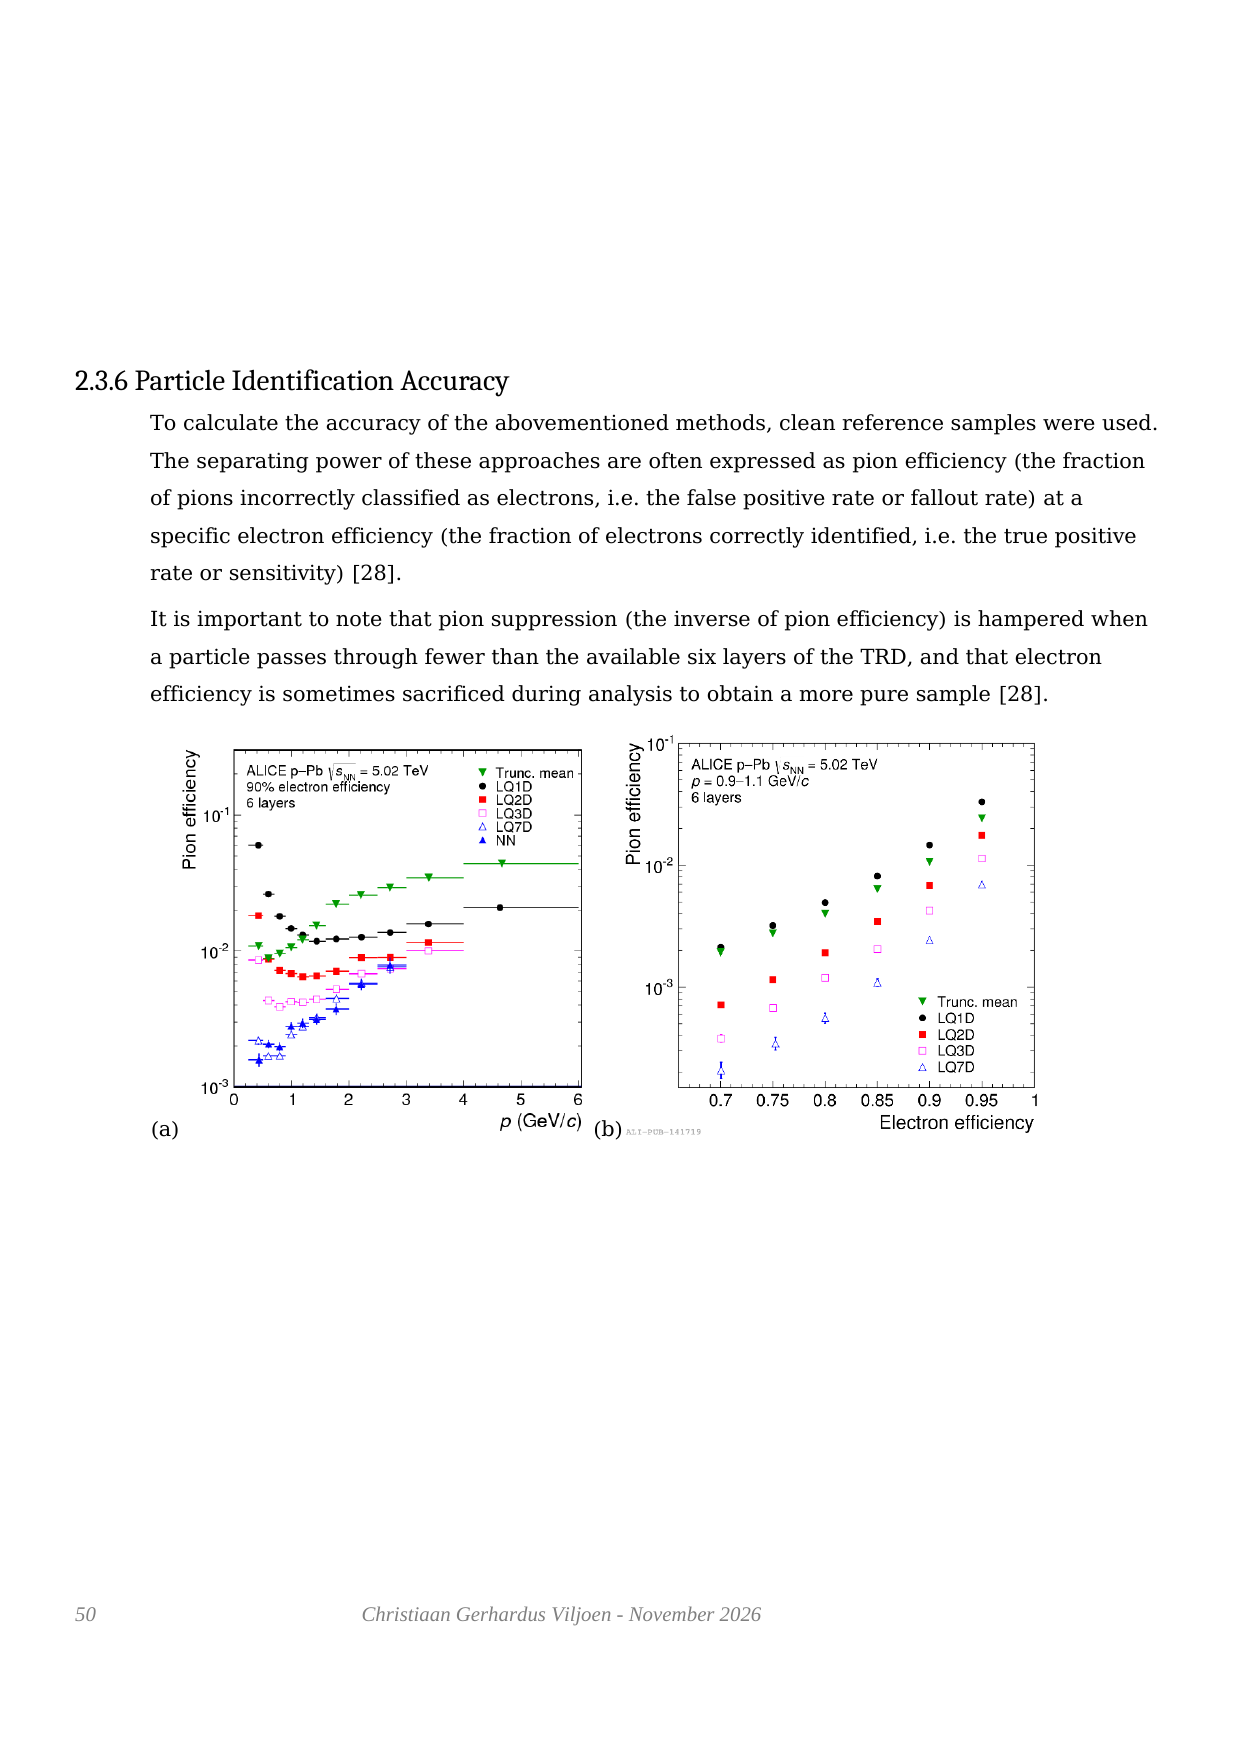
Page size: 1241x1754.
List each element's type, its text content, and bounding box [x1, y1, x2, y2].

text It is important to note that pion suppression (the inverse of pion efficiency) is hampered when a particle passes through fewer than the available six layers of the TRD, and that electron efficiency is sometimes sacrificed during analysis to obtain a more pure sample . [150, 606, 1165, 706]
picture [623, 726, 1047, 1137]
text To calculate the accuracy of the abovementioned methods, clean reference samples were used. The separating power of these approaches are often expressed as pion efficiency (the fraction of pions incorrectly classified as electrons, i.e. the false positive rate or fallout rate) at a specific electron efficiency (the fraction of electrons correctly identified, i.e. the true positive rate or sensitivity) . [150, 410, 1165, 585]
subtitle Particle Identification Accuracy [75, 364, 1165, 398]
picture [180, 731, 593, 1137]
